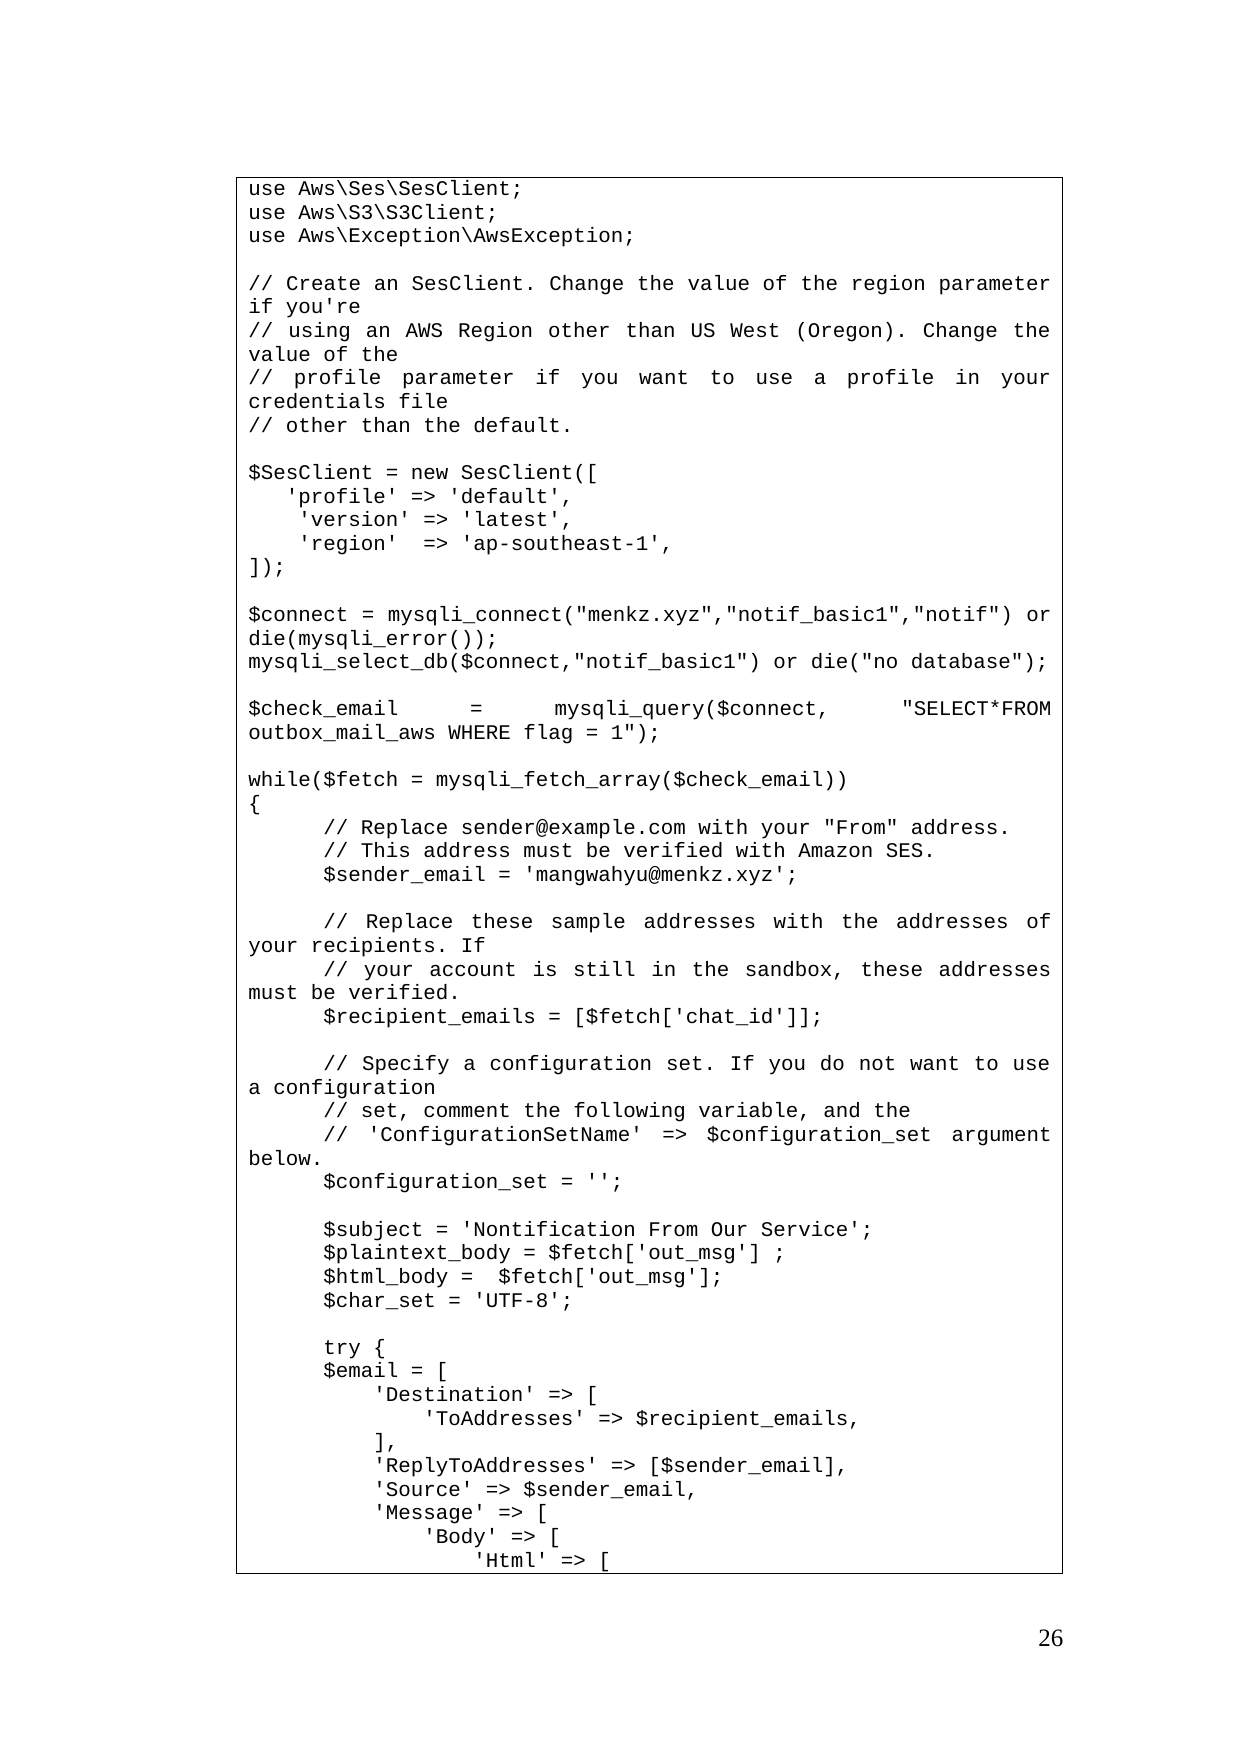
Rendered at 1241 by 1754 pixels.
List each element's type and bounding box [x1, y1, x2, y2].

table_header [237, 178, 1062, 1573]
